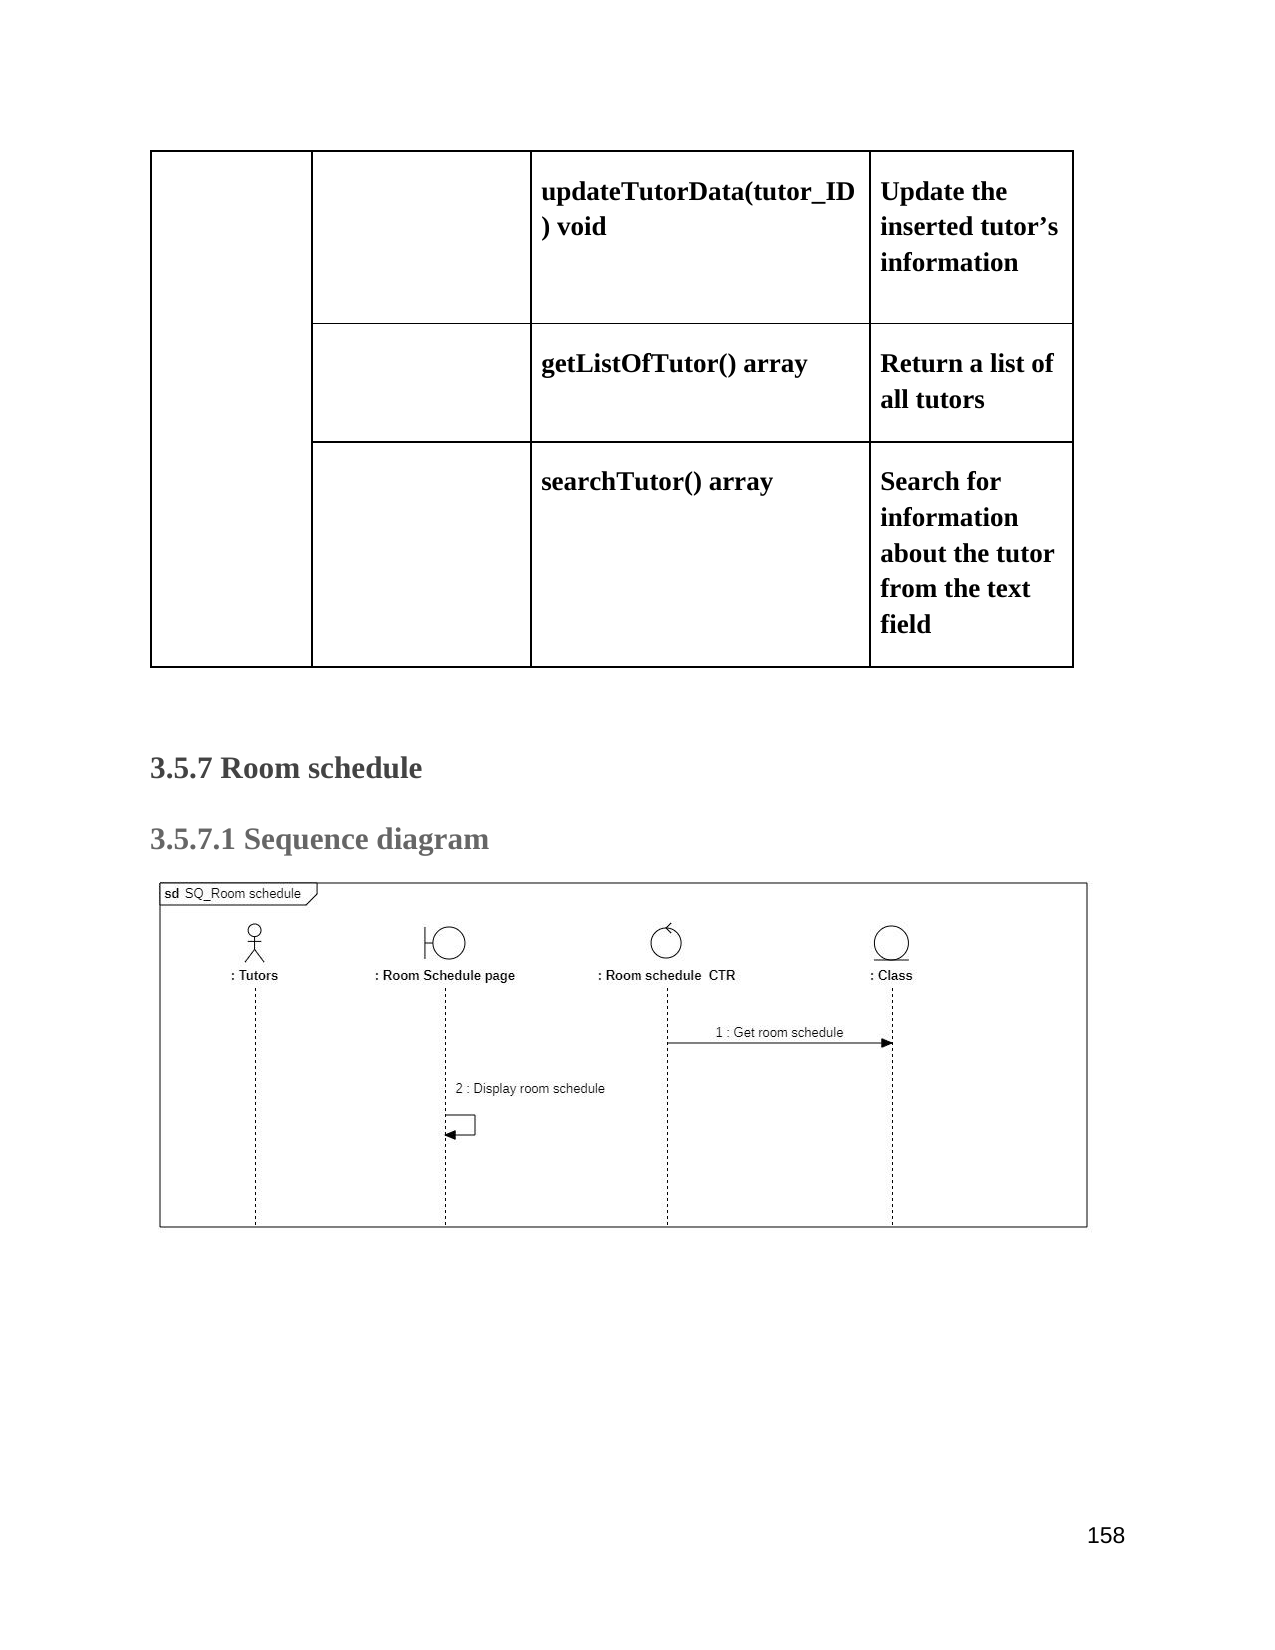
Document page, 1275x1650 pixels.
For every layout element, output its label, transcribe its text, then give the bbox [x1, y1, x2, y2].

table_cell searchTutor() array [532, 443, 869, 666]
subtitle 3.5.7 Room schedule [150, 749, 1125, 786]
table_cell [313, 152, 530, 322]
table_cell [313, 324, 530, 441]
table_cell Update the inserted tutor’s information [871, 152, 1072, 322]
subtitle 3.5.7.1 Sequence diagram [150, 820, 1125, 856]
table_cell getListOfTutor() array [532, 324, 869, 441]
picture [150, 873, 1125, 1267]
table_cell Search for information about the tutor from the text field [871, 443, 1072, 666]
table_cell [313, 443, 530, 666]
table_cell Return a list of all tutors [871, 324, 1072, 441]
table_cell updateTutorData(tutor_ID) void [532, 152, 869, 322]
